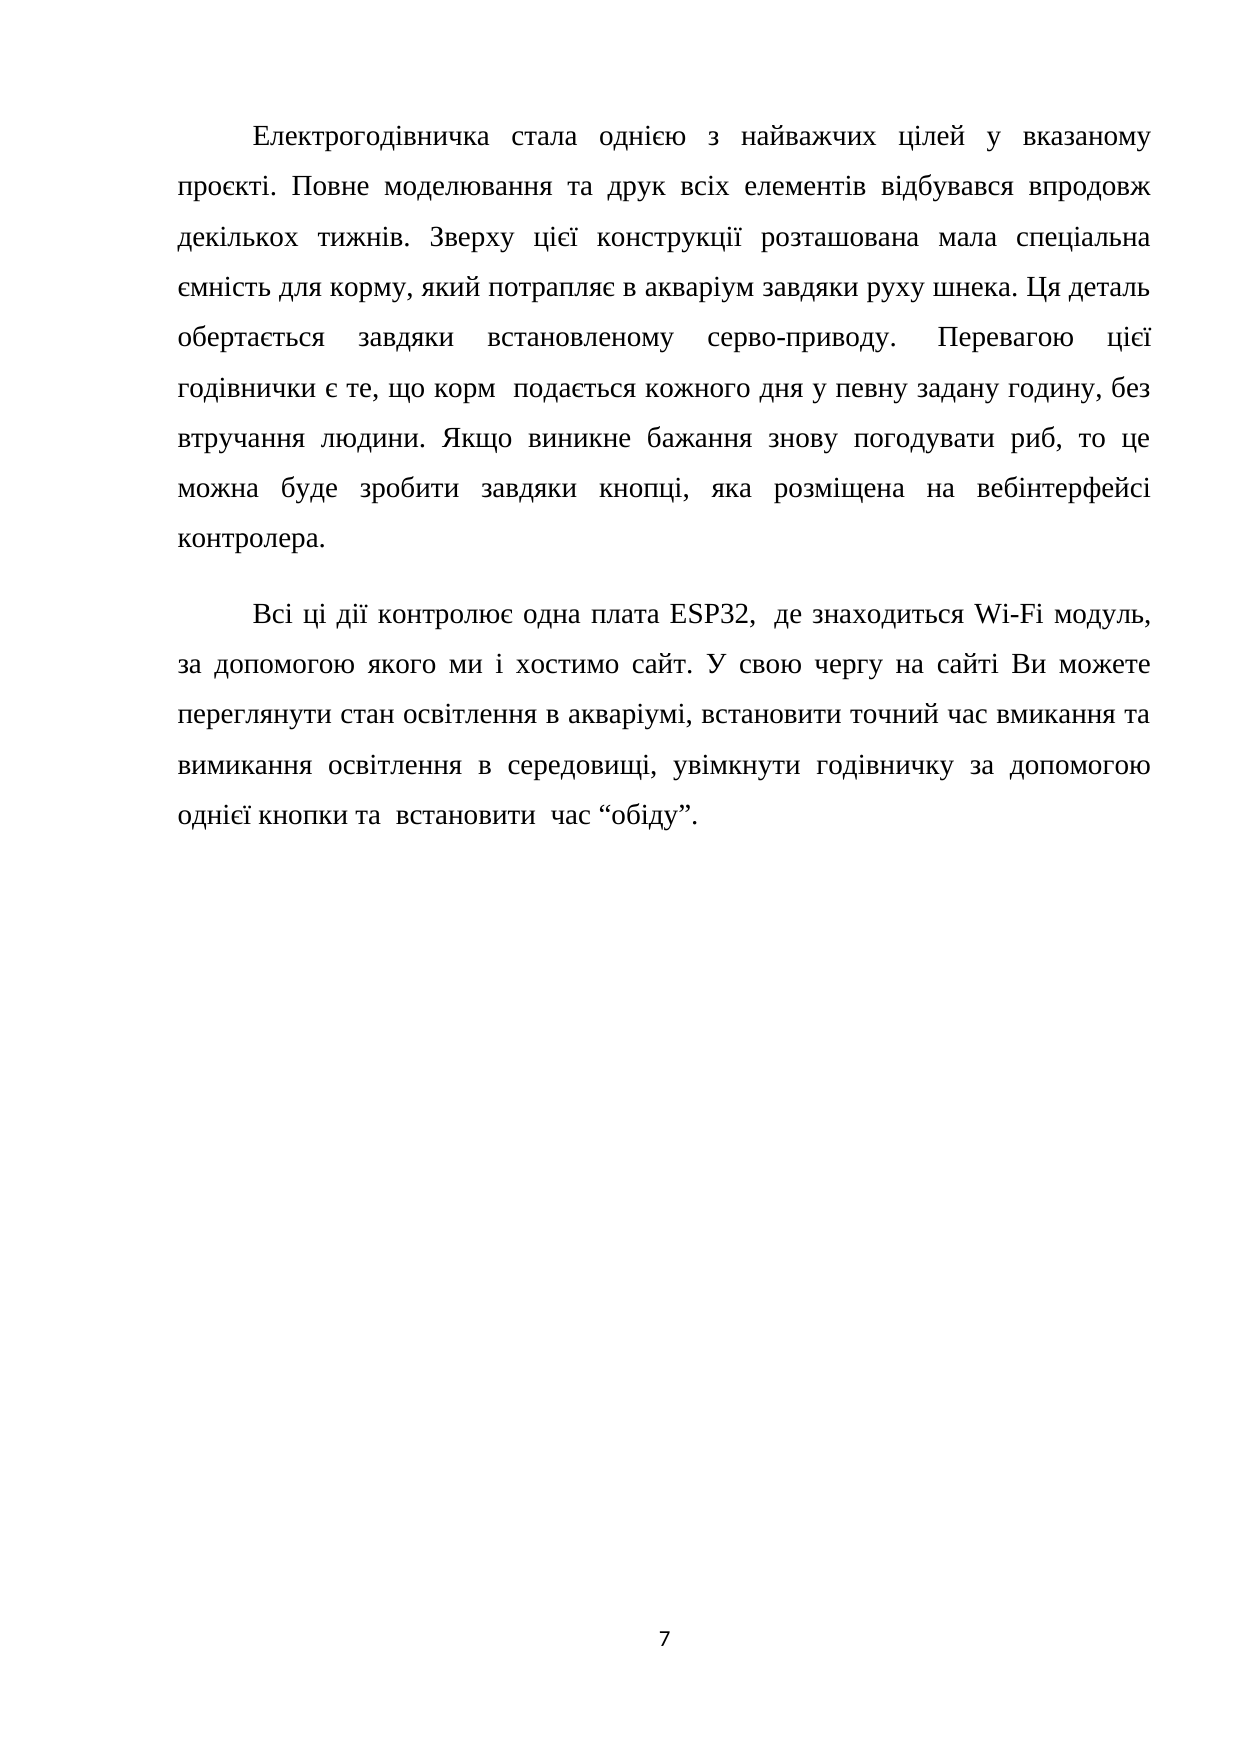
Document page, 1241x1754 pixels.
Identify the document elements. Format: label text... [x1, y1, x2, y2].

text Електрогодівничка стала однією з найважчих цілей у вказаному проєкті. Повне моделювання та друк всіх елементів відбувався впродовж декількох тижнів. Зверху цієї конструкції розташована мала спеціальна ємність для корму, який потрапляє в акваріум завдяки руху шнека. Ця деталь обертається завдяки встановленому серво-приводу. Перевагою цієї годівнички є те, що корм подається кожного дня у певну задану годину, без втручання людини. Якщо виникне бажання знову погодувати риб, то це можна буде зробити завдяки кнопці, яка розміщена на вебінтерфейсі контролера. [177, 118, 1152, 554]
text Всі ці дії контролює одна плата ESP32, де знаходиться Wi-Fi модуль, за допомогою якого ми і хостимо сайт. У свою чергу на сайті Ви можете переглянути стан освітлення в акваріумі, встановити точний час вмикання та вимикання освітлення в середовищі, увімкнути годівничку за допомогою однієї кнопки та встановити час “обіду”. [177, 596, 1152, 831]
